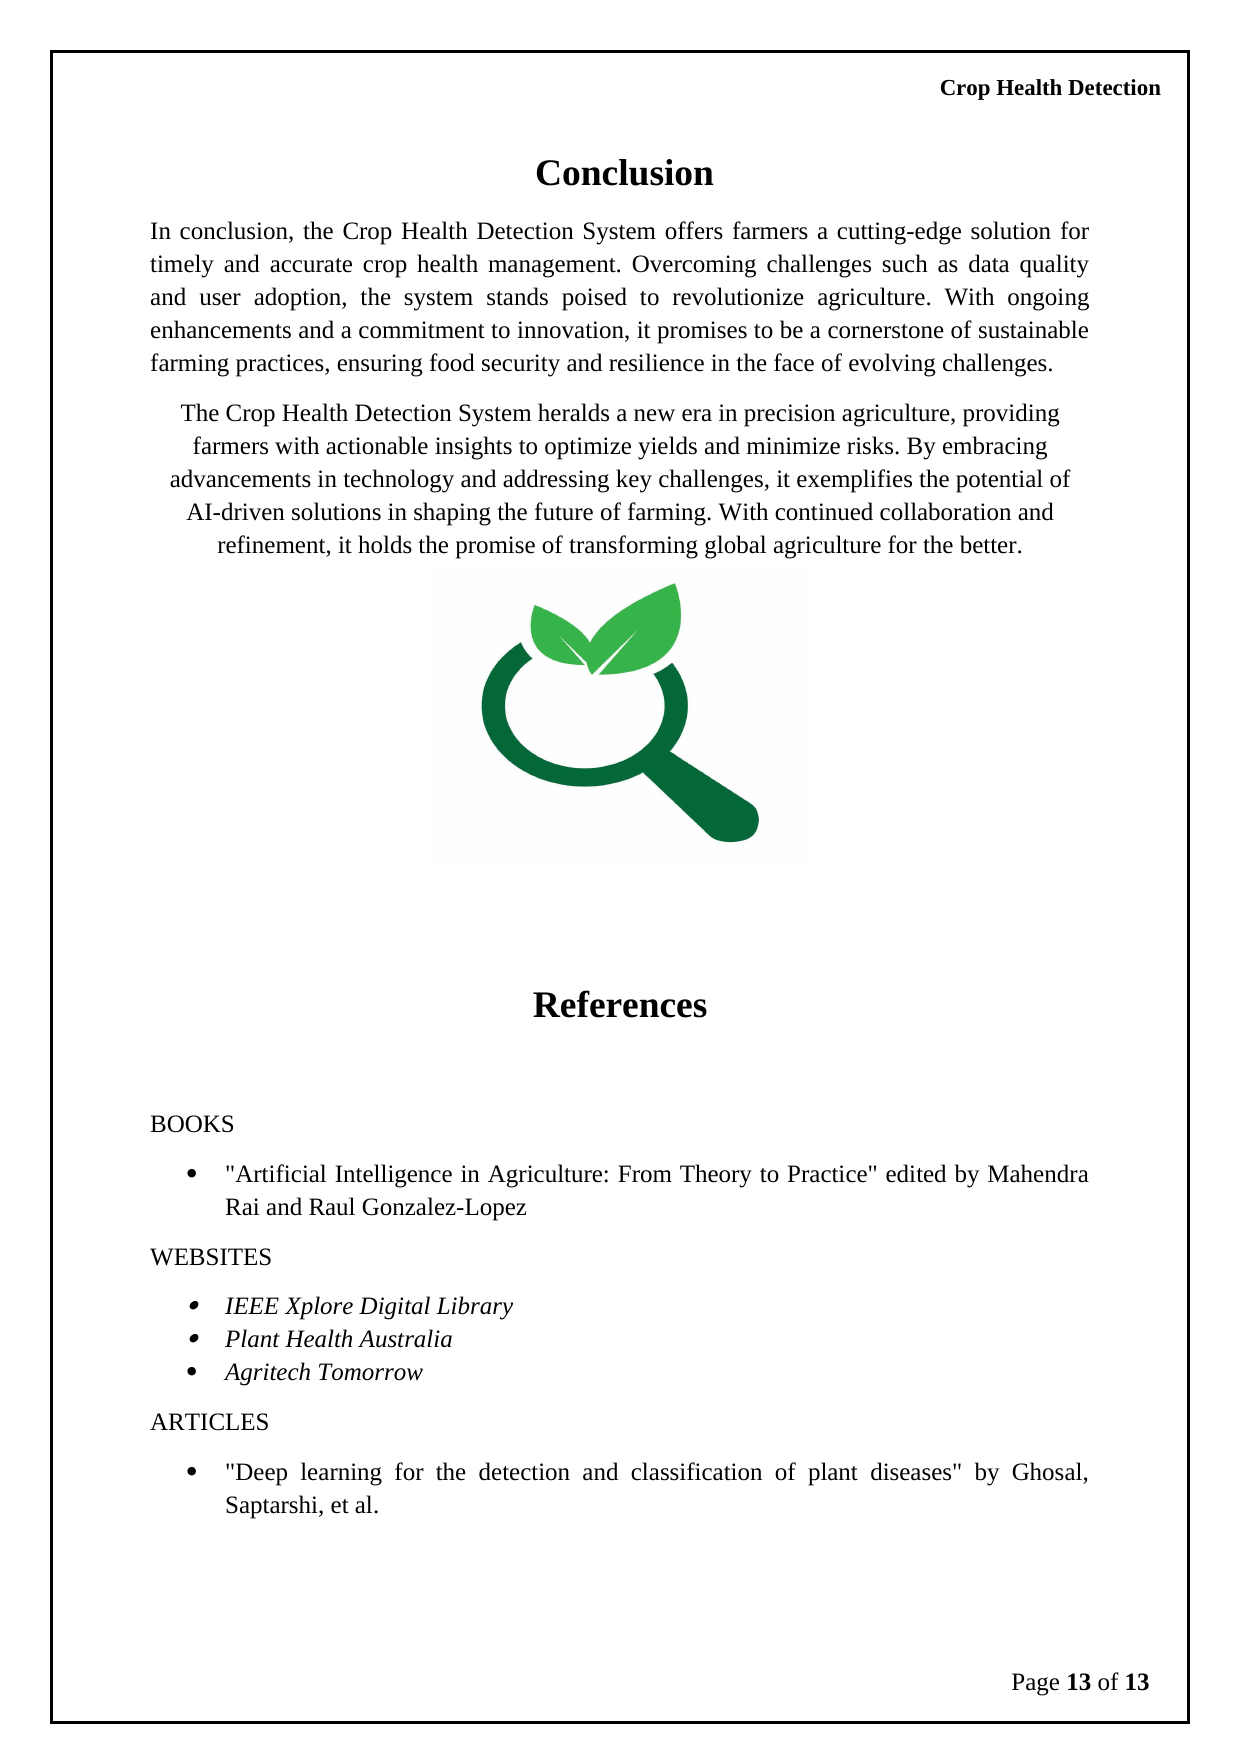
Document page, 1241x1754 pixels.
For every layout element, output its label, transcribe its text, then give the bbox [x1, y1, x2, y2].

picture [429, 563, 811, 862]
text ARTICLES [150, 1407, 1090, 1436]
text BOOKS [150, 1109, 1090, 1138]
list IEEE Xplore Digital Library [187, 1291, 1090, 1320]
list "Deep learning for the detection and classification of plant diseases" by Ghosal, Saptarshi, et al. [187, 1457, 1090, 1518]
list "Artificial Intelligence in Agriculture: From Theory to Practice" edited by Mahendra Rai and Raul Gonzalez-Lopez [187, 1159, 1090, 1221]
text References [150, 982, 1090, 1025]
text WEBSITES [150, 1242, 1090, 1270]
list Plant Health Australia [187, 1324, 1090, 1353]
text Conclusion [150, 150, 1090, 193]
text In conclusion, the Crop Health Detection System offers farmers a cutting-edge solution for timely and accurate crop health management. Overcoming challenges such as data quality and user adoption, the system stands poised to revolutionize agriculture. With ongoing enhancements and a commitment to innovation, it promises to be a cornerstone of sustainable farming practices, ensuring food security and resilience in the face of evolving challenges. [150, 216, 1090, 377]
list Agritech Tomorrow [187, 1357, 1090, 1386]
